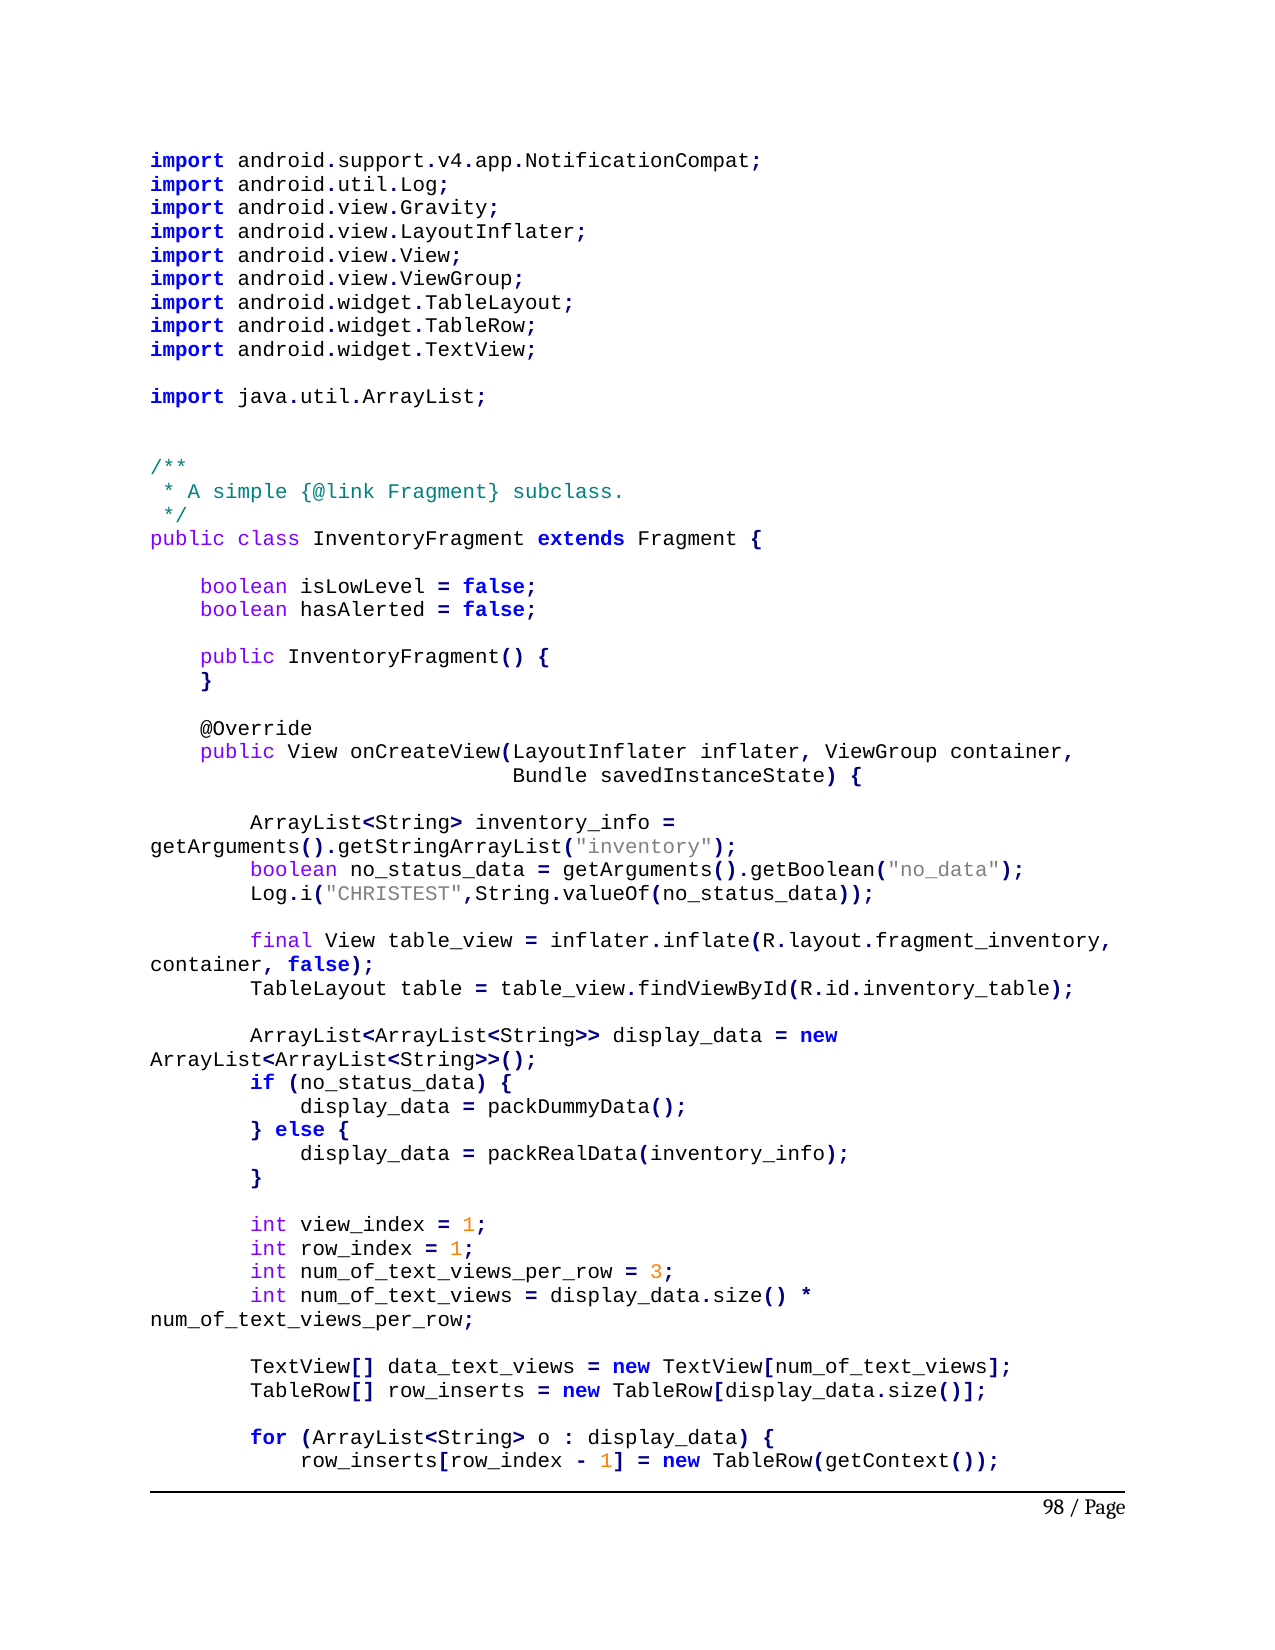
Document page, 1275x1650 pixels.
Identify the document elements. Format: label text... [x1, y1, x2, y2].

text } [150, 670, 1125, 694]
text final View table_view = inflater.inflate(R.layout.fragment_inventory, container, false); [150, 930, 1125, 978]
text public class InventoryFragment extends Fragment { [150, 528, 1125, 552]
text import android.view.LayoutInflater; [150, 221, 1125, 244]
text for (ArrayList<String> o : display_data) { [150, 1427, 1125, 1451]
text public View onCreateView(LayoutInflater inflater, ViewGroup container, [150, 741, 1125, 765]
text import android.util.Log; [150, 174, 1125, 197]
text } [150, 1167, 1125, 1190]
text ArrayList<ArrayList<String>> display_data = new ArrayList<ArrayList<String>>(); [150, 1025, 1125, 1072]
text import android.view.View; [150, 244, 1125, 268]
text display_data = packDummyData(); [150, 1096, 1125, 1119]
text row_inserts[row_index - 1] = new TableRow(getContext()); [150, 1451, 1125, 1474]
text import android.support.v4.app.NotificationCompat; [150, 150, 1125, 174]
text int num_of_text_views = display_data.size() * num_of_text_views_per_row; [150, 1285, 1125, 1332]
text @Override [150, 717, 1125, 741]
text ArrayList<String> inventory_info = getArguments().getStringArrayList("inventory"); [150, 812, 1125, 859]
text boolean isLowLevel = false; [150, 576, 1125, 599]
text import android.widget.TableRow; [150, 316, 1125, 339]
text display_data = packRealData(inventory_info); [150, 1143, 1125, 1167]
text import android.widget.TextView; [150, 339, 1125, 363]
text * A simple {@link Fragment} subclass. [150, 481, 1125, 505]
text Bundle savedInstanceState) { [150, 765, 1125, 788]
text } else { [150, 1119, 1125, 1143]
text import android.view.ViewGroup; [150, 268, 1125, 292]
text import java.util.ArrayList; [150, 386, 1125, 410]
text boolean hasAlerted = false; [150, 599, 1125, 623]
text TextView[] data_text_views = new TextView[num_of_text_views]; [150, 1356, 1125, 1379]
text Log.i("CHRISTEST",String.valueOf(no_status_data)); [150, 883, 1125, 907]
text /** [150, 457, 1125, 481]
text import android.widget.TableLayout; [150, 292, 1125, 316]
text int num_of_text_views_per_row = 3; [150, 1261, 1125, 1285]
text int view_index = 1; [150, 1214, 1125, 1238]
text boolean no_status_data = getArguments().getBoolean("no_data"); [150, 859, 1125, 883]
text if (no_status_data) { [150, 1072, 1125, 1096]
text public InventoryFragment() { [150, 647, 1125, 670]
text TableLayout table = table_view.findViewById(R.id.inventory_table); [150, 978, 1125, 1001]
text import android.view.Gravity; [150, 197, 1125, 221]
text int row_index = 1; [150, 1238, 1125, 1261]
text TableRow[] row_inserts = new TableRow[display_data.size()]; [150, 1379, 1125, 1403]
text */ [150, 505, 1125, 528]
